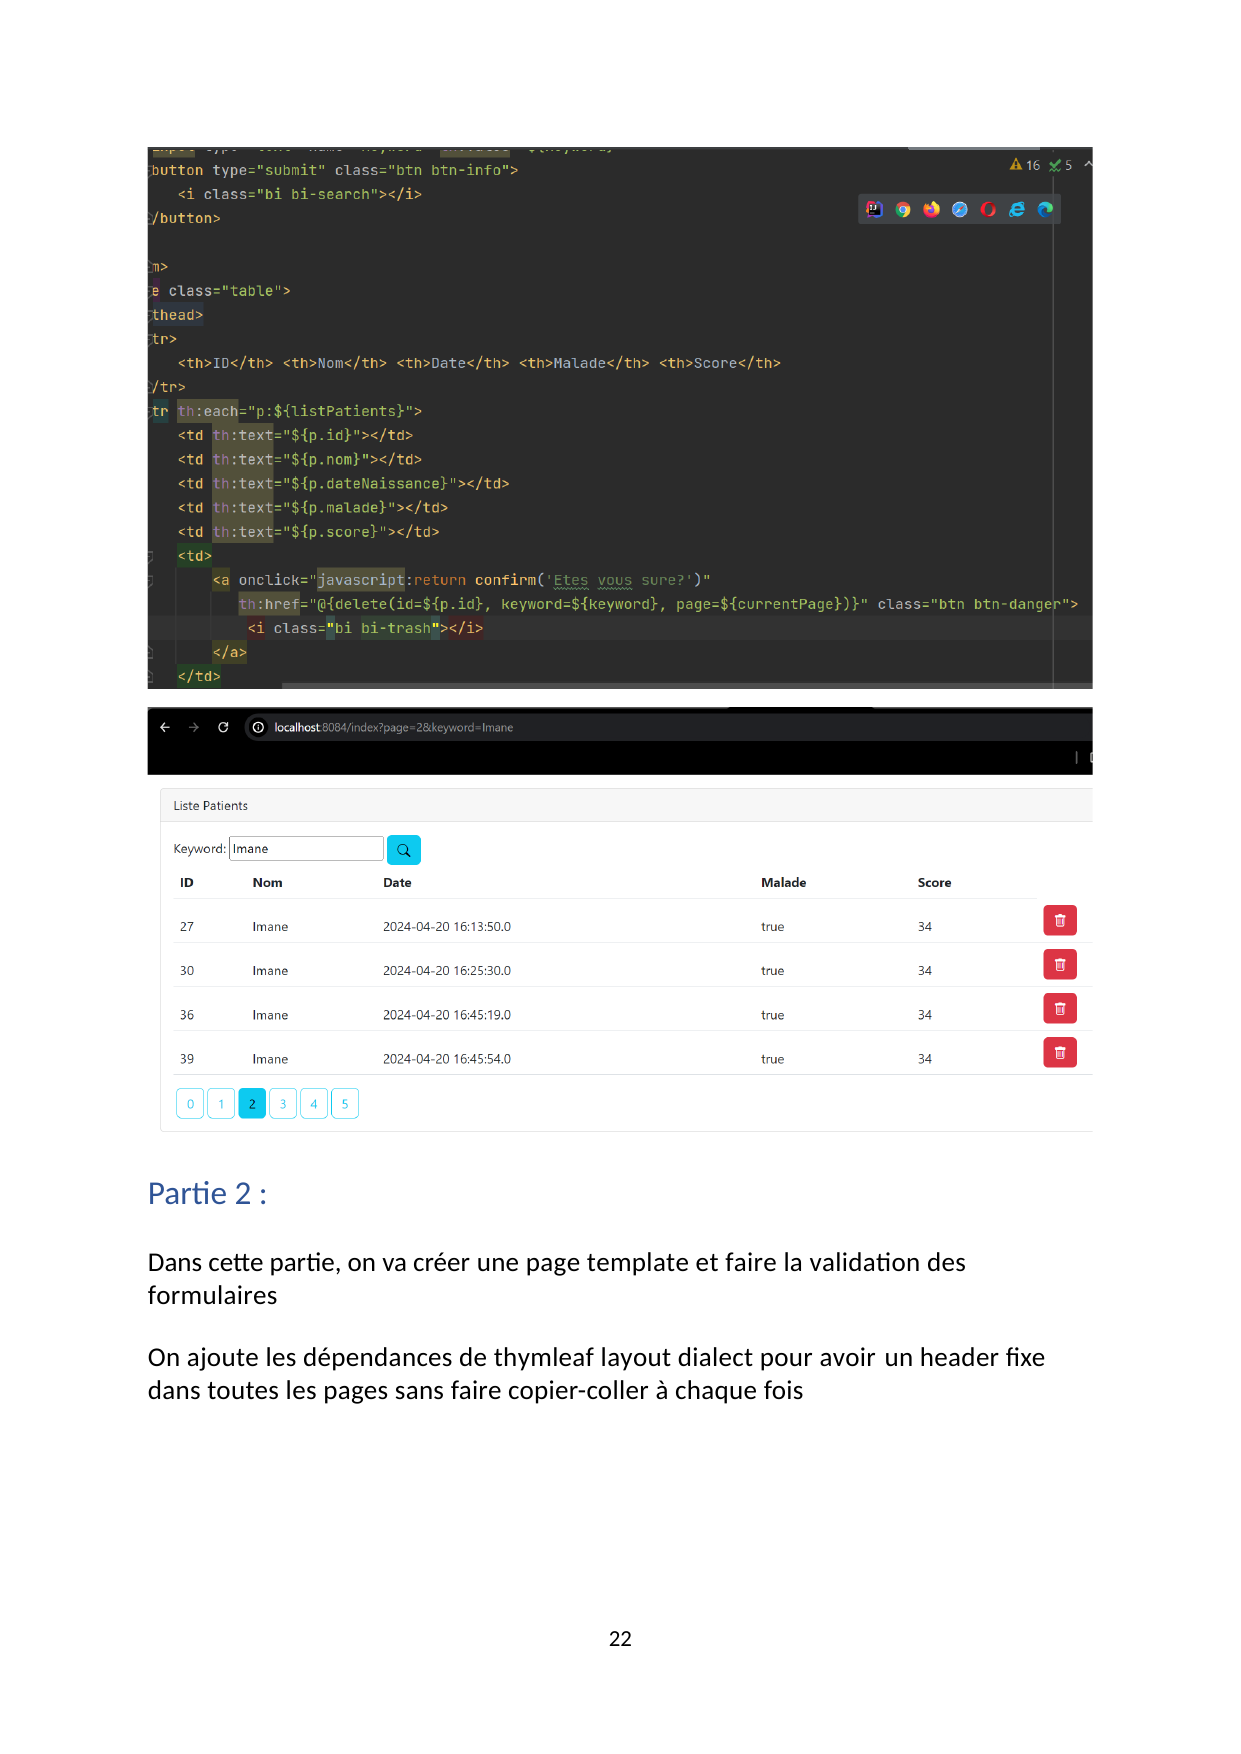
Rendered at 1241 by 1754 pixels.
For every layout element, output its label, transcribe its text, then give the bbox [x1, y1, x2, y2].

picture [147, 147, 1093, 689]
text Partie 2 : [148, 1172, 1093, 1213]
text Dans cette partie, on va créer une page template et faire la validation des formulaires [148, 1245, 1093, 1311]
text On ajoute les dépendances de thymleaf layout dialect pour avoir un header fixe dans toutes les pages sans faire copier-coller à chaque fois [148, 1341, 1093, 1407]
picture [147, 707, 1093, 1154]
